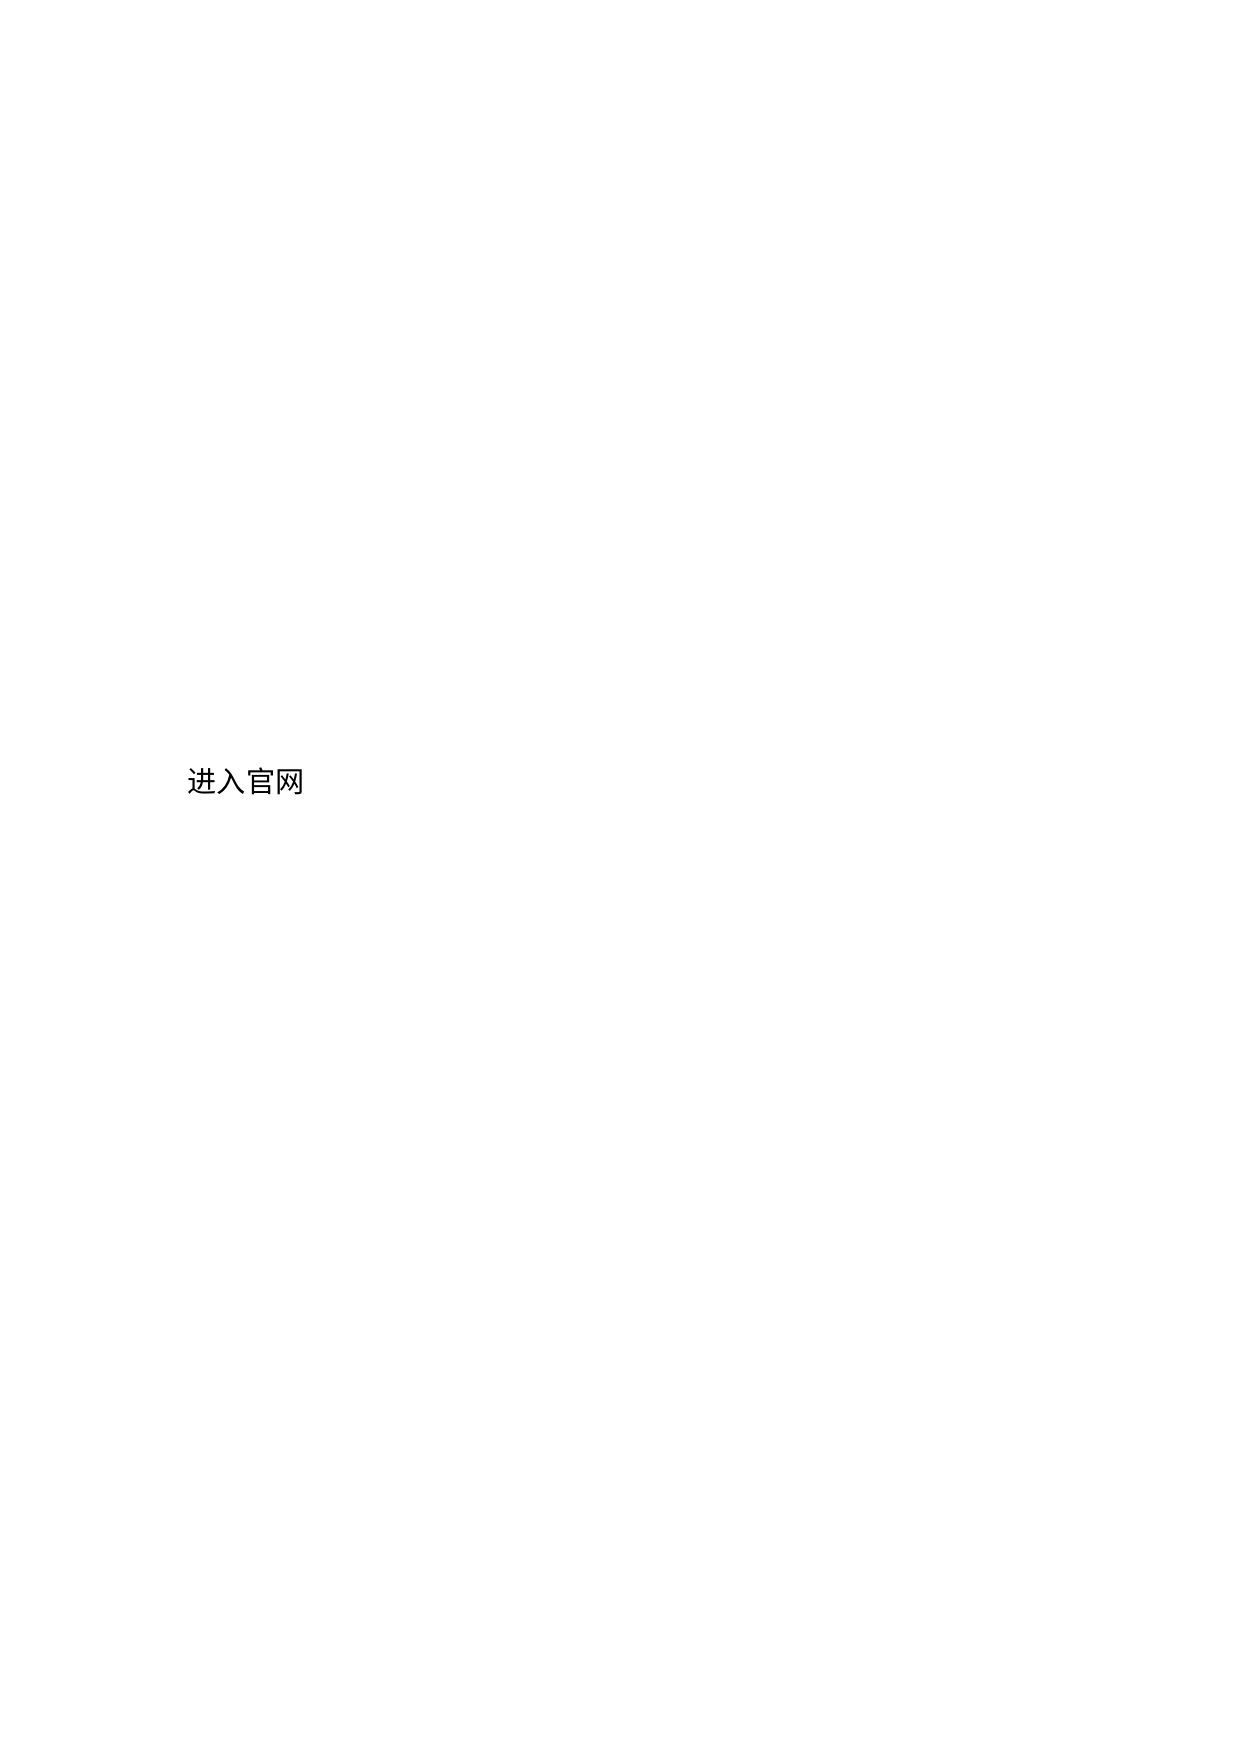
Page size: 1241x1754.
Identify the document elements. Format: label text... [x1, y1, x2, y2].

text 进入官网 [187, 747, 1053, 812]
